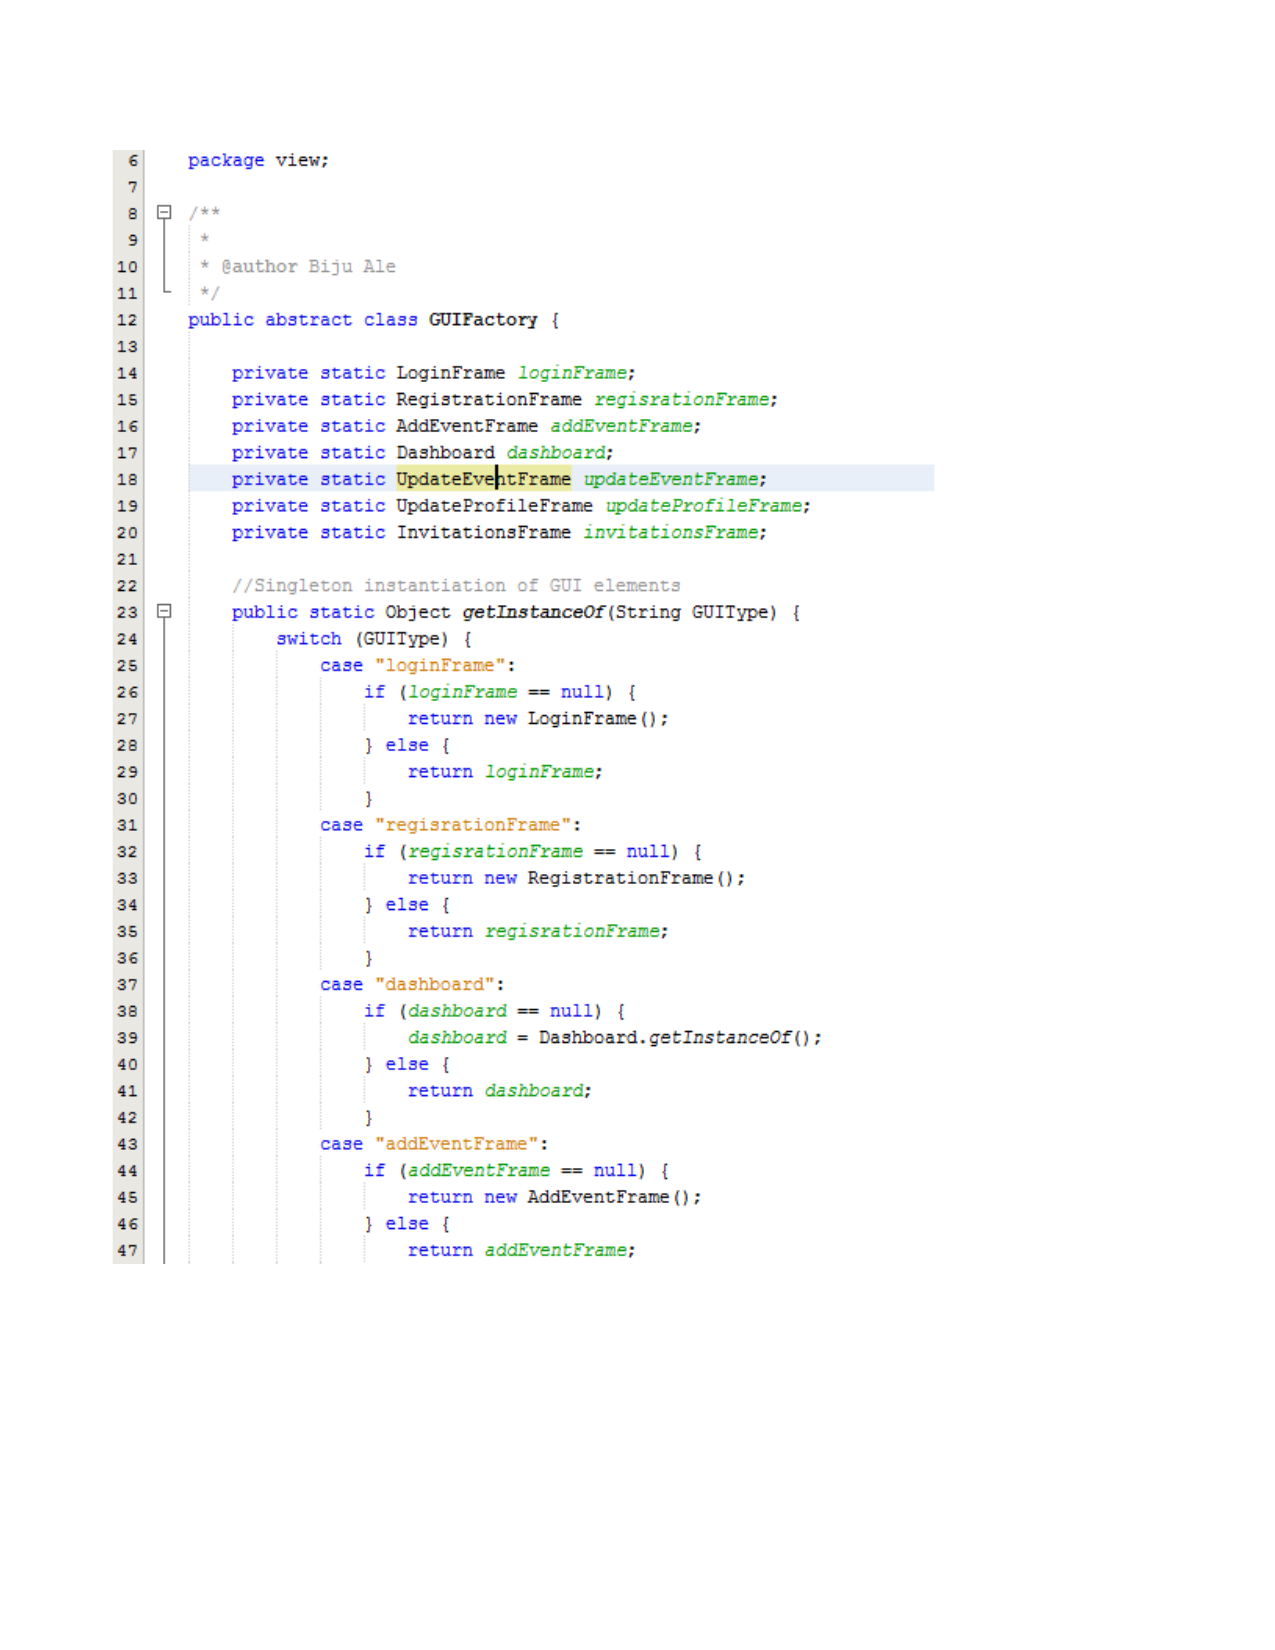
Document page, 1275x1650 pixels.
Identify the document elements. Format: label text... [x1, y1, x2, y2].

picture [112, 150, 935, 1264]
